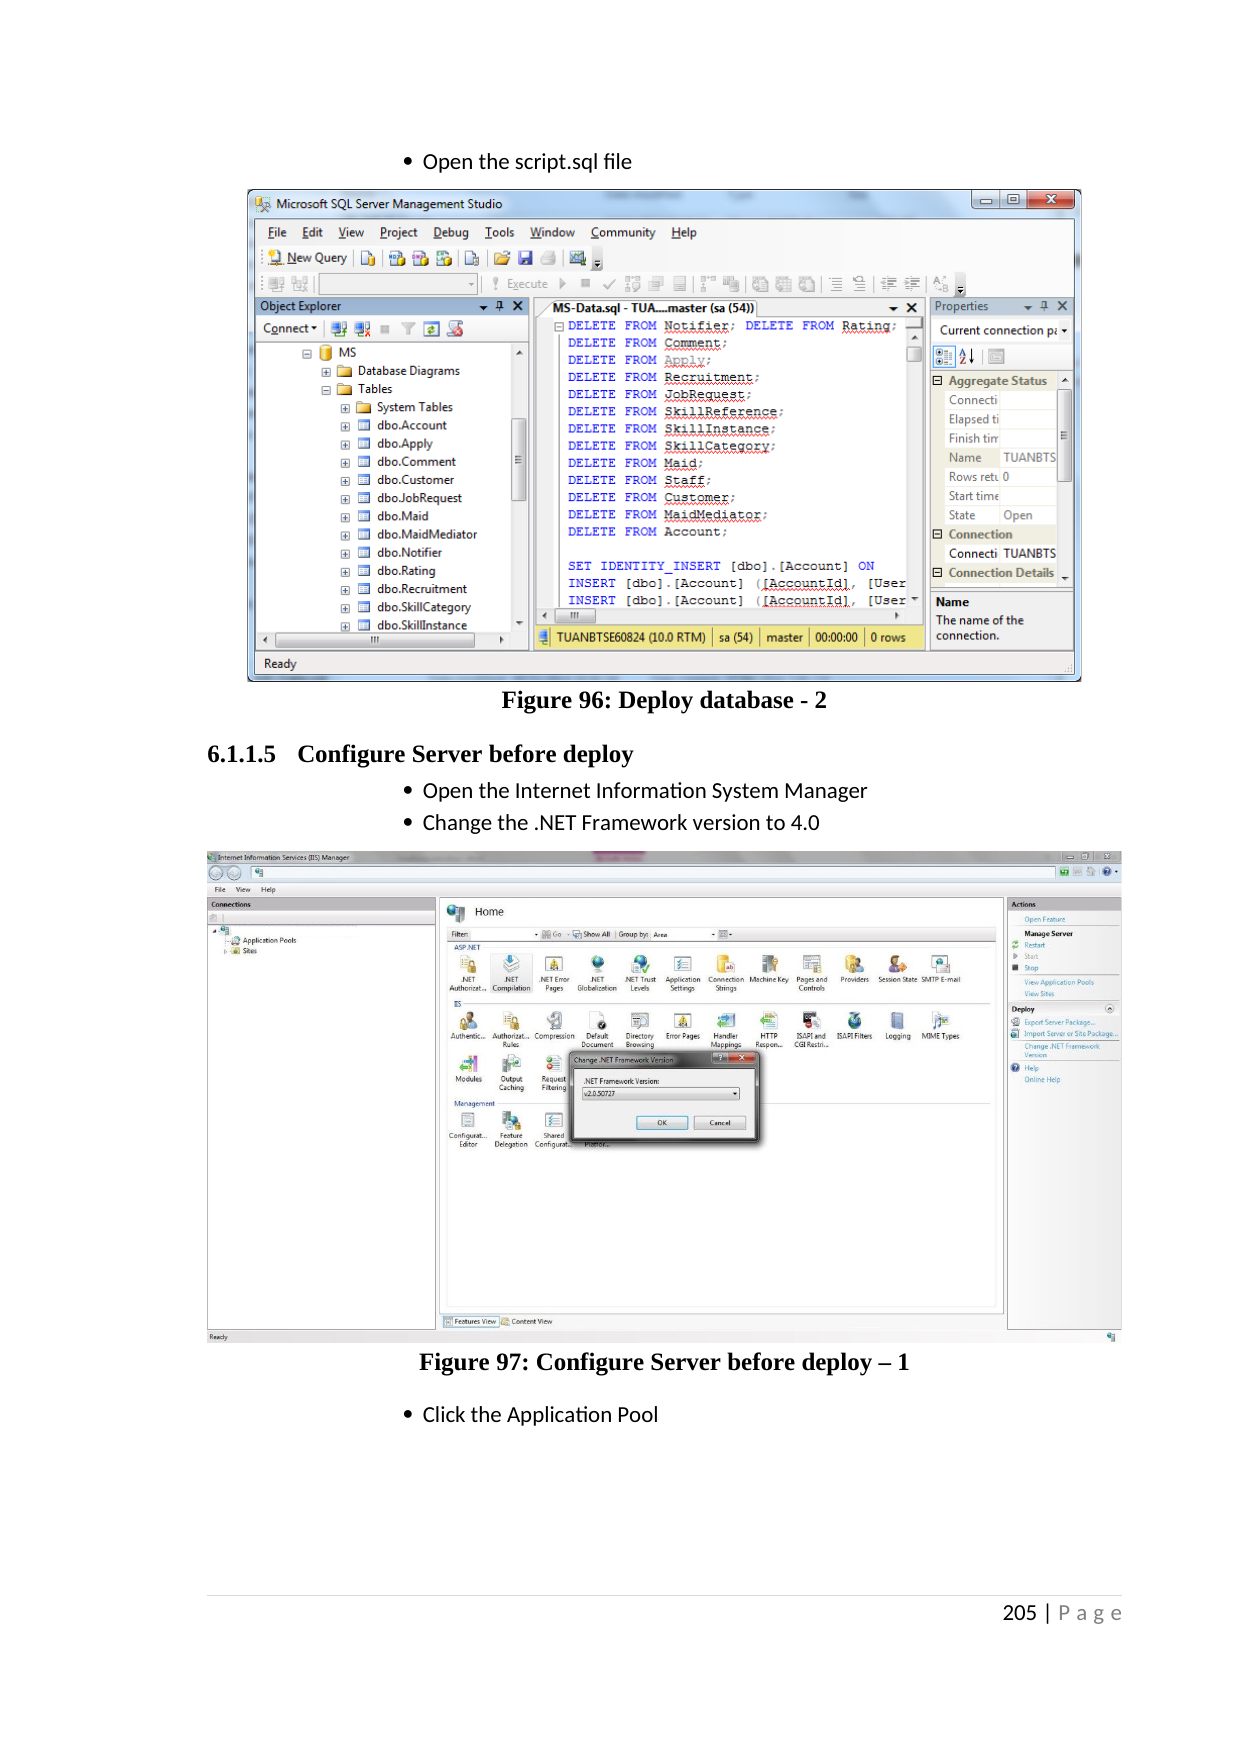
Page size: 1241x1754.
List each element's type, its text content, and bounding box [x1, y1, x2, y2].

picture [247, 189, 1082, 682]
list Open the Internet Information System Manager [404, 776, 1122, 804]
list Click the Application Pool [404, 1401, 1122, 1429]
subtitle Configure Server before deploy [207, 739, 1122, 768]
list Open the script.sql file [404, 147, 1122, 175]
list Change the .NET Framework version to 4.0 [404, 808, 1122, 837]
picture [207, 851, 1122, 1343]
